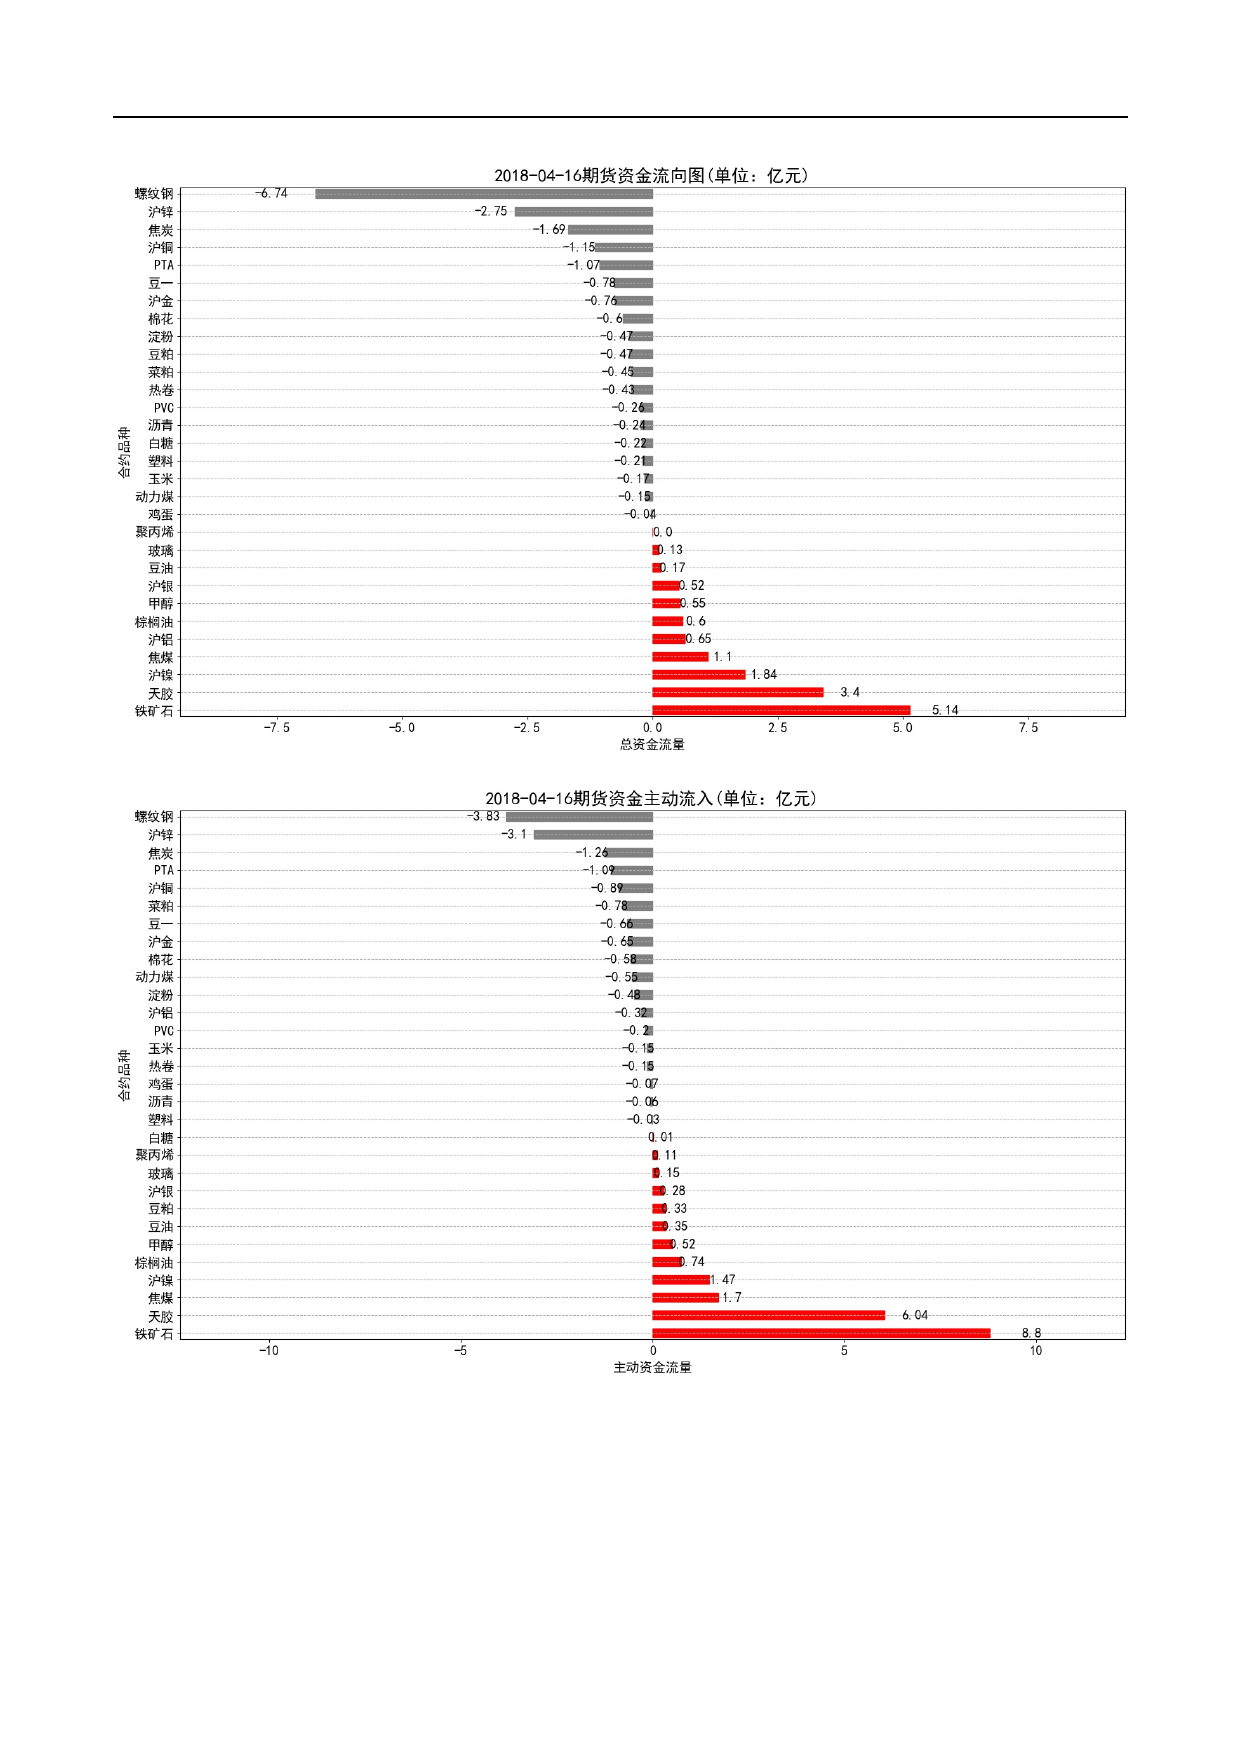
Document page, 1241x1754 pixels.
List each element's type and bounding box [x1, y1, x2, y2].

picture [112, 162, 1133, 756]
picture [112, 784, 1133, 1379]
